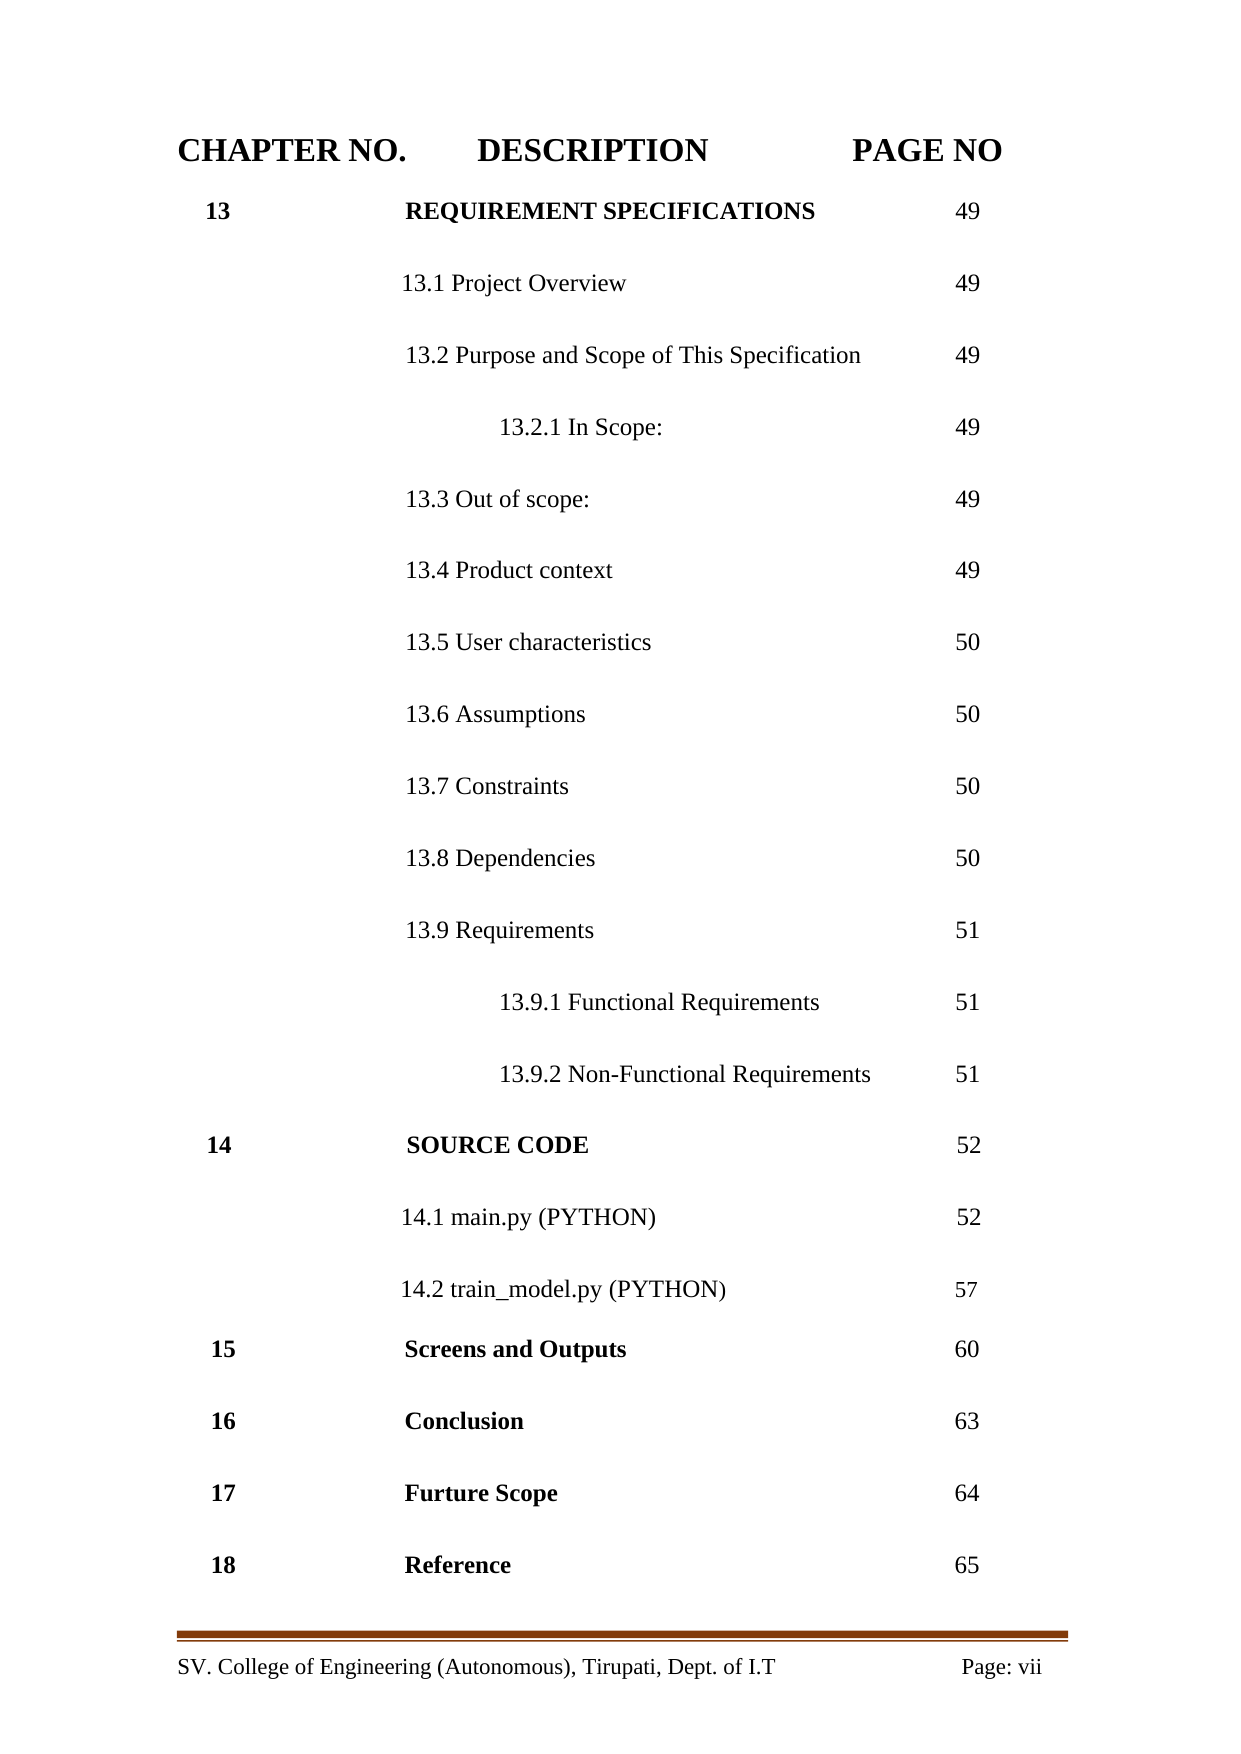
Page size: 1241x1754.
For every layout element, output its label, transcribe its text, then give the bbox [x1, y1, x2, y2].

text CHAPTER NO. DESCRIPTION PAGE NO [177, 130, 1077, 169]
